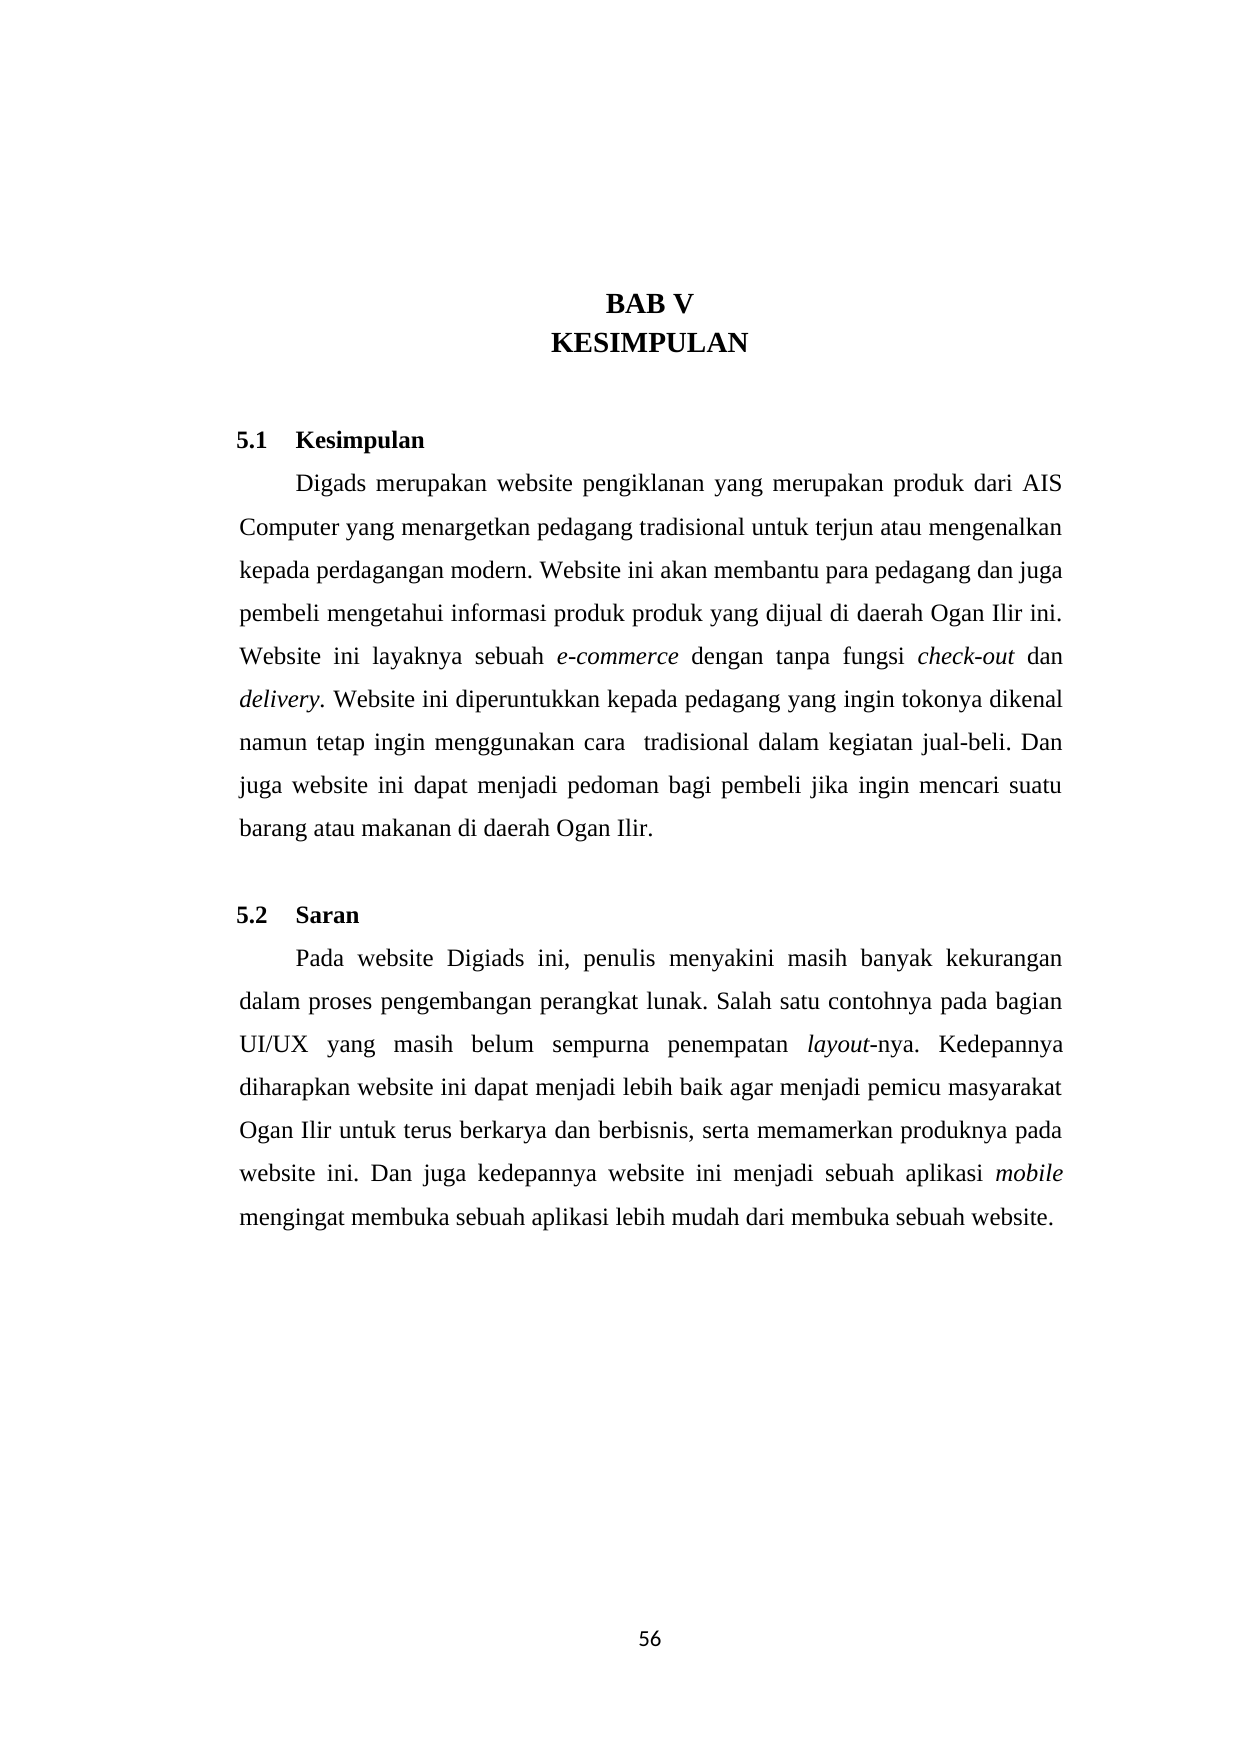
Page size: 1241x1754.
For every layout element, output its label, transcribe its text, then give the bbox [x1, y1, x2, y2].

subtitle BAB V [236, 286, 1063, 320]
list Pada website Digiads ini, penulis menyakini masih banyak kekurangan dalam proses pengembangan perangkat lunak. Salah satu contohnya pada bagian UI/UX yang masih belum sempurna penempatan layout-nya. Kedepannya diharapkan website ini dapat menjadi lebih baik agar menjadi pemicu masyarakat Ogan Ilir untuk terus berkarya dan berbisnis, serta memamerkan produknya pada website ini. Dan juga kedepannya website ini menjadi sebuah aplikasi mobile mengingat membuka sebuah aplikasi lebih mudah dari membuka sebuah website. [239, 943, 1063, 1230]
list Saran [236, 900, 1063, 928]
list Kesimpulan [236, 425, 1063, 454]
text KESIMPULAN [236, 325, 1063, 358]
list Digads merupakan website pengiklanan yang merupakan produk dari AIS Computer yang menargetkan pedagang tradisional untuk terjun atau mengenalkan kepada perdagangan modern. Website ini akan membantu para pedagang dan juga pembeli mengetahui informasi produk produk yang dijual di daerah Ogan Ilir ini. Website ini layaknya sebuah e-commerce dengan tanpa fungsi check-out dan delivery. Website ini diperuntukkan kepada pedagang yang ingin tokonya dikenal namun tetap ingin menggunakan cara tradisional dalam kegiatan jual-beli. Dan juga website ini dapat menjadi pedoman bagi pembeli jika ingin mencari suatu barang atau makanan di daerah Ogan Ilir. [239, 468, 1063, 842]
